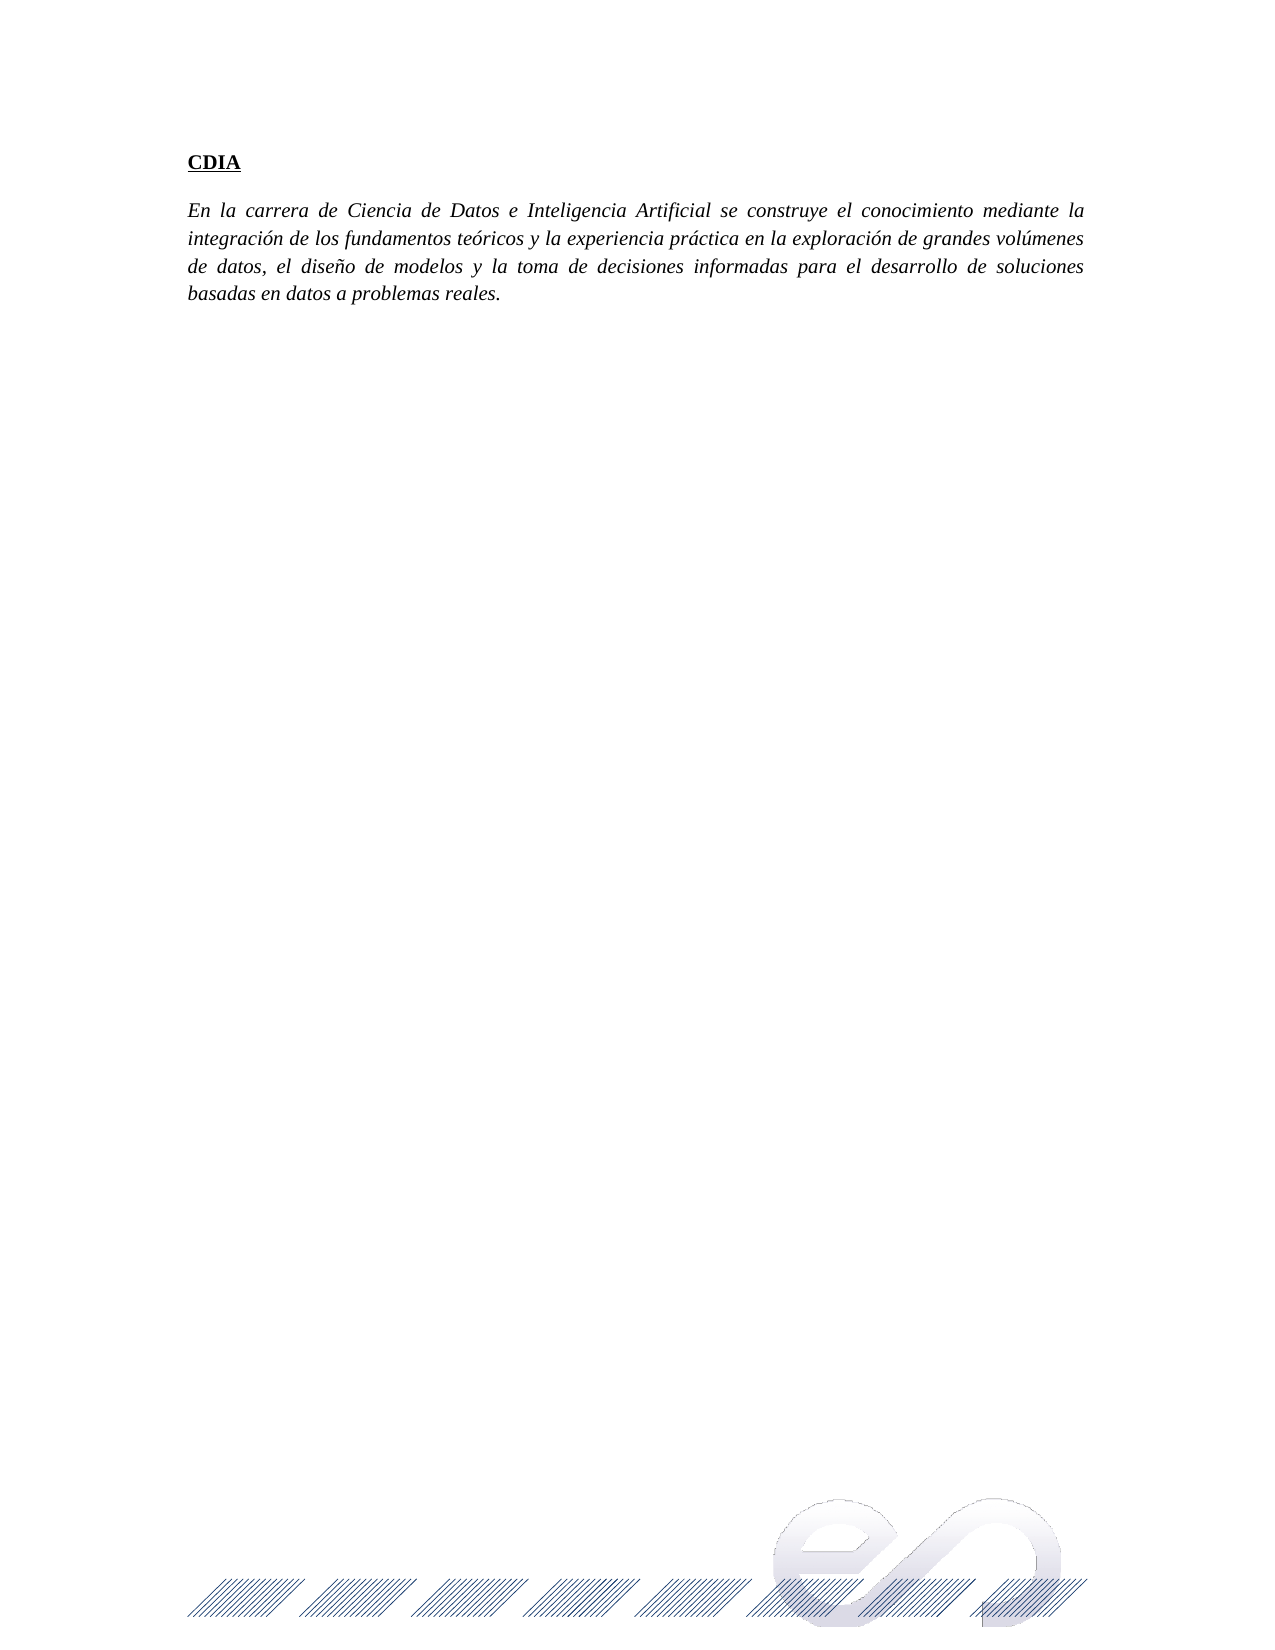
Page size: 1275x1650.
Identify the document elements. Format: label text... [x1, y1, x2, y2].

text CDIA [187, 150, 1087, 174]
picture [772, 1496, 1061, 1627]
text En la carrera de Ciencia de Datos e Inteligencia Artificial se construye el conocimiento mediante la integración de los fundamentos teóricos y la experiencia práctica en la exploración de grandes volúmenes de datos, el diseño de modelos y la toma de decisiones informadas para el desarrollo de soluciones basadas en datos a problemas reales. [187, 198, 1087, 305]
